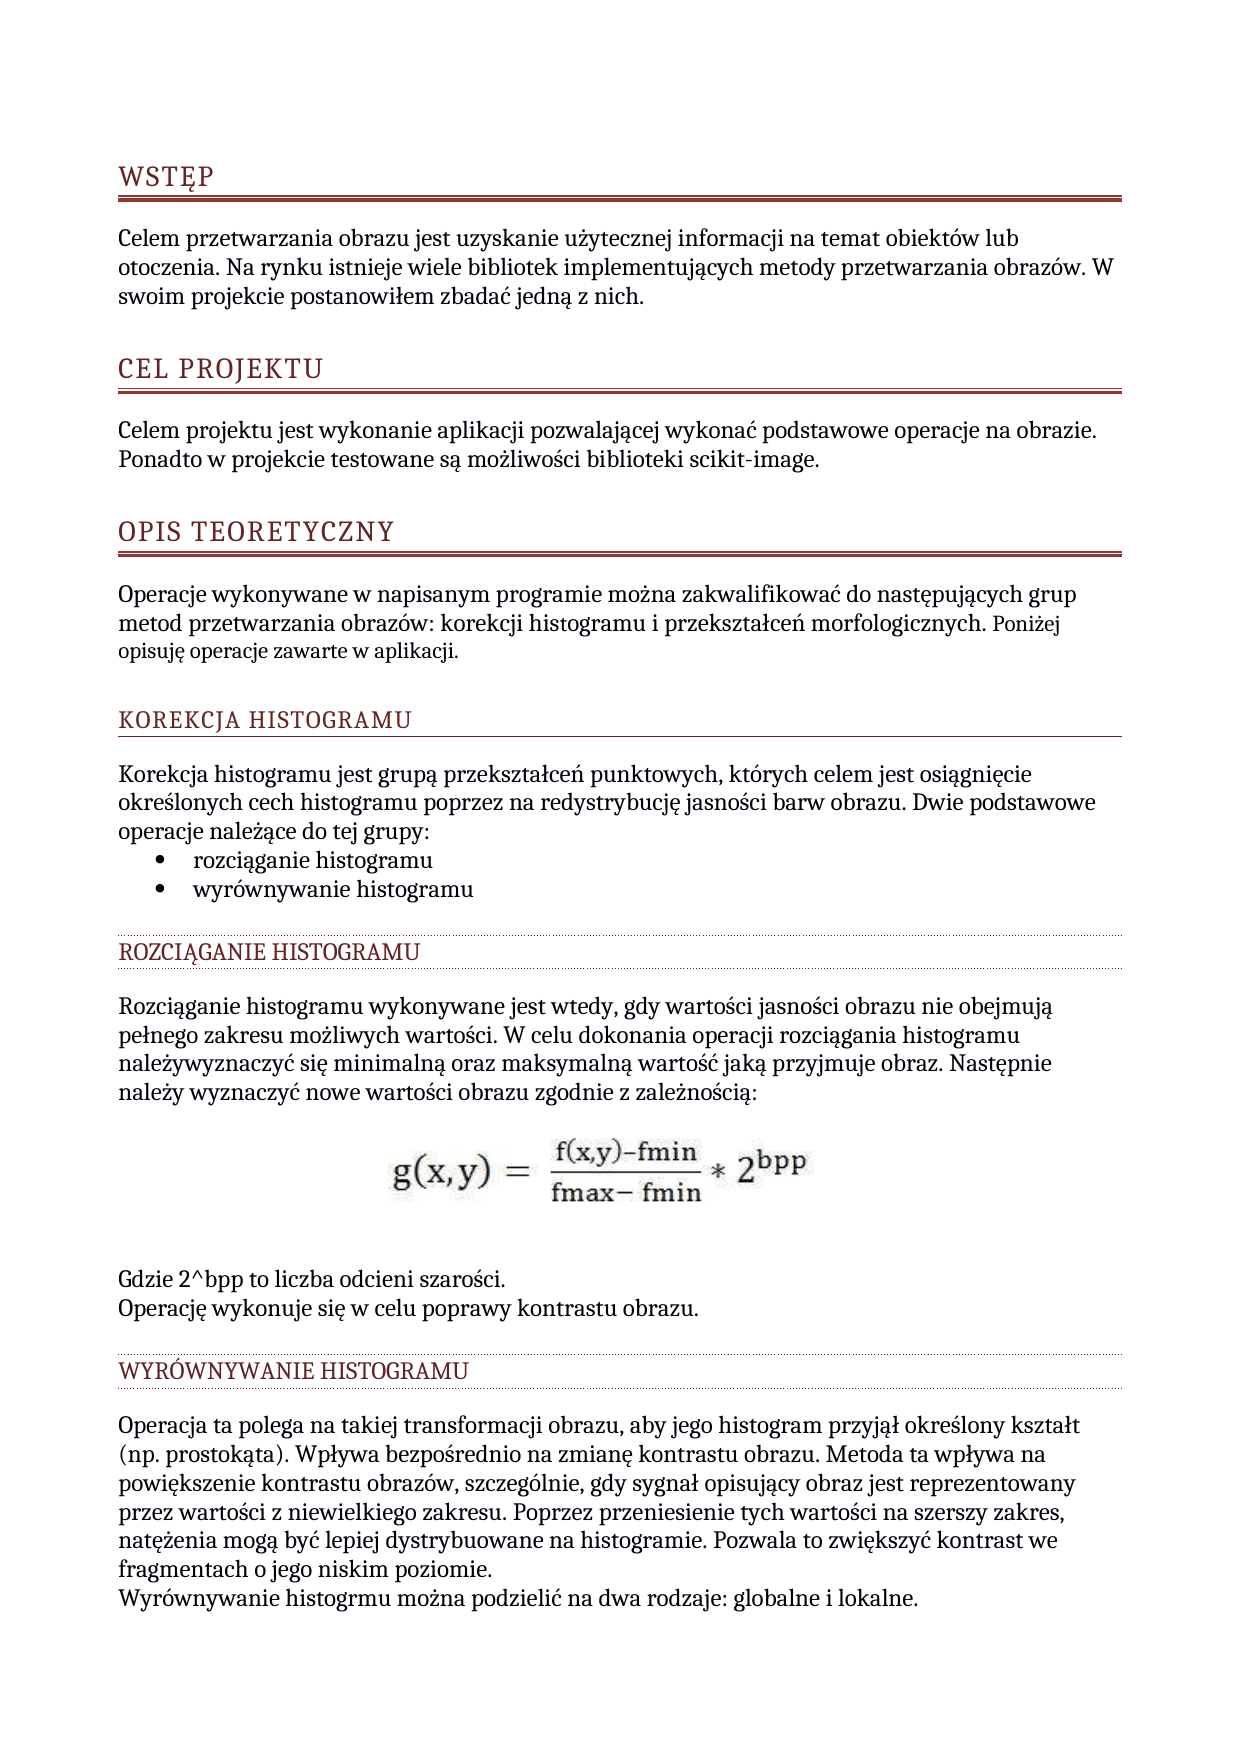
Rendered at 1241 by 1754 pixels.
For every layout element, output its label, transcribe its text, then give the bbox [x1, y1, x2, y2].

text Operacje wykonywane w napisanym programie można zakwalifikować do następujących grup metod przetwarzania obrazów: korekcji histogramu i przekształceń morfologicznych. Poniżej opisuję operacje zawarte w aplikacji. [118, 580, 1122, 664]
subtitle Wyrównywanie histogramu [118, 1354, 1122, 1389]
text Operacja ta polega na takiej transformacji obrazu, aby jego histogram przyjął określony kształt (np. prostokąta). Wpływa bezpośrednio na zmianę kontrastu obrazu. Metoda ta wpływa na powiększenie kontrastu obrazów, szczególnie, gdy sygnał opisujący obraz jest reprezentowany przez wartości z niewielkiego zakresu. Poprzez przeniesienie tych wartości na szerszy zakres, natężenia mogą być lepiej dystrybuowane na histogramie. Pozwala to zwiększyć kontrast we fragmentach o jego niskim poziomie. [118, 1411, 1122, 1584]
subtitle Rozciąganie histogramu [118, 934, 1122, 969]
picture [363, 1126, 877, 1266]
text Rozciąganie histogramu wykonywane jest wtedy, gdy wartości jasności obrazu nie obejmują pełnego zakresu możliwych wartości. W celu dokonania operacji rozciągania histogramu należywyznaczyć się minimalną oraz maksymalną wartość jaką przyjmuje obraz. Następnie należy wyznaczyć nowe wartości obrazu zgodnie z zależnością: [118, 992, 1122, 1107]
text Operację wykonuje się w celu poprawy kontrastu obrazu. [118, 1294, 1122, 1323]
text Celem przetwarzania obrazu jest uzyskanie użytecznej informacji na temat obiektów lub otoczenia. Na rynku istnieje wiele bibliotek implementujących metody przetwarzania obrazów. W swoim projekcie postanowiłem zbadać jedną z nich. [118, 224, 1122, 310]
text Korekcja histogramu jest grupą przekształceń punktowych, których celem jest osiągnięcie określonych cech histogramu poprzez na redystrybucję jasności barw obrazu. Dwie podstawowe operacje należące do tej grupy: [118, 759, 1122, 846]
text Celem projektu jest wykonanie aplikacji pozwalającej wykonać podstawowe operacje na obrazie. Ponadto w projekcie testowane są możliwości biblioteki scikit-image. [118, 416, 1122, 474]
subtitle Cel projektu [118, 352, 1122, 388]
subtitle Opis teoretyczny [118, 516, 1122, 551]
list wyrównywanie histogramu [156, 874, 1122, 903]
subtitle Korekcja histogramu [118, 706, 1122, 736]
text Wyrównywanie histogrmu można podzielić na dwa rodzaje: globalne i lokalne. [118, 1584, 1122, 1612]
list rozciąganie histogramu [156, 846, 1122, 874]
subtitle Wstęp [118, 160, 1122, 195]
